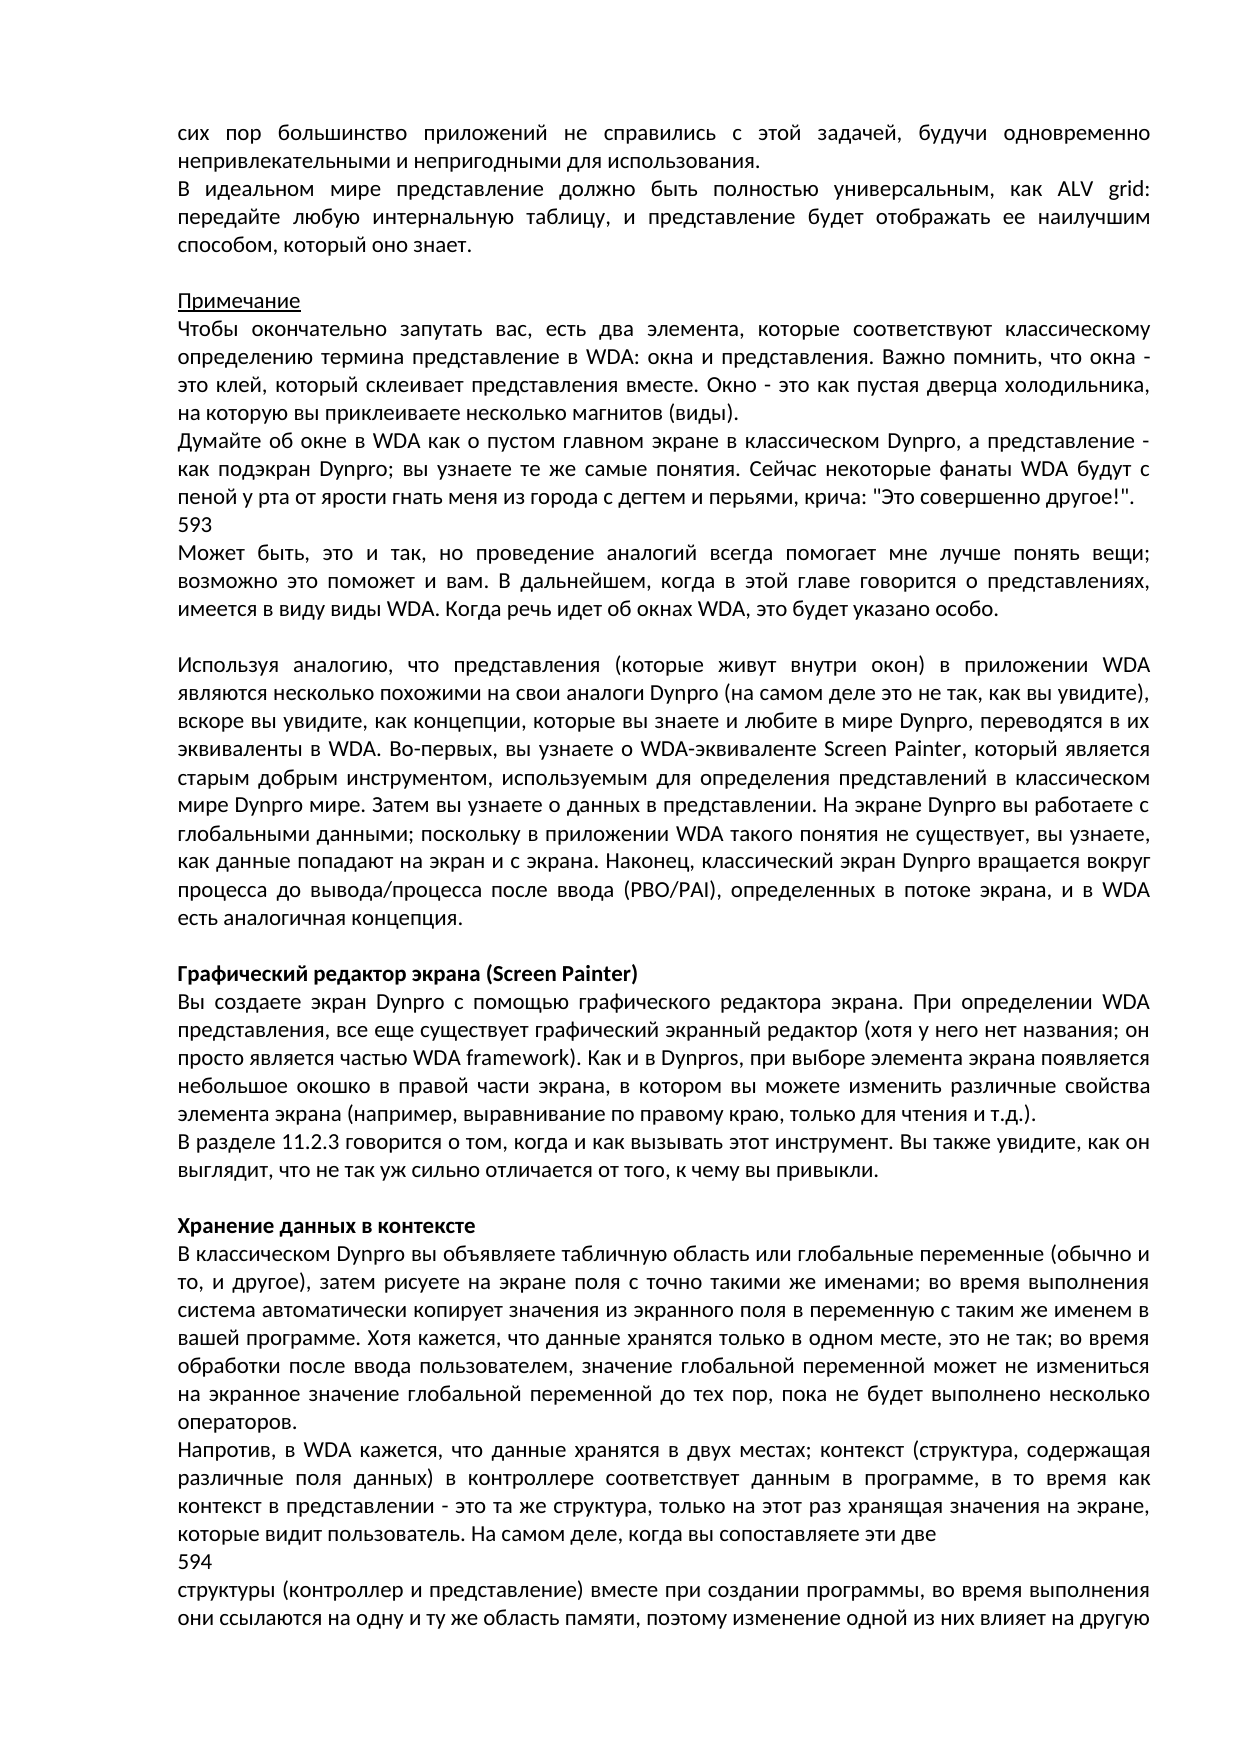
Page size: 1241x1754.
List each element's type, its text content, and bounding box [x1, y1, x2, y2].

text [177, 118, 1152, 174]
text В классическом Dynpro вы объявляете табличную область или глобальные переменные (обычно и то, и другое), затем рисуете на экране поля с точно такими же именами; во время выполнения система автоматически копирует значения из экранного поля в переменную с таким же именем в вашей программе. Хотя кажется, что данные хранятся только в одном месте, это не так; во время обработки после ввода пользователем, значение глобальной переменной может не измениться на экранное значение глобальной переменной до тех пор, пока не будет выполнено несколько операторов. [177, 1239, 1152, 1435]
text Думайте об окне в WDA как о пустом главном экране в классическом Dynpro, а представление - как подэкран Dynpro; вы узнаете те же самые понятия. Сейчас некоторые фанаты WDA будут с пеной у рта от ярости гнать меня из города с дегтем и перьями, крича: "Это совершенно другое!". [177, 426, 1152, 510]
text Может быть, это и так, но проведение аналогий всегда помогает мне лучше понять вещи; возможно это поможет и вам. В дальнейшем, когда в этой главе говорится о представлениях, имеется в виду виды WDA. Когда речь идет об окнах WDA, это будет указано особо. [177, 538, 1152, 622]
text Хранение данных в контексте [177, 1211, 1152, 1239]
text Используя аналогию, что представления (которые живут внутри окон) в приложении WDA являются несколько похожими на свои аналоги Dynpro (на самом деле это не так, как вы увидите), вскоре вы увидите, как концепции, которые вы знаете и любите в мире Dynpro, переводятся в их эквиваленты в WDA. Во-первых, вы узнаете о WDA-эквиваленте Screen Painter, который является старым добрым инструментом, используемым для определения представлений в классическом мире Dynpro мире. Затем вы узнаете о данных в представлении. На экране Dynpro вы работаете с глобальными данными; поскольку в приложении WDA такого понятия не существует, вы узнаете, как данные попадают на экран и с экрана. Наконец, классический экран Dynpro вращается вокруг процесса до вывода/процесса после ввода (PBO/PAI), определенных в потоке экрана, и в WDA есть аналогичная концепция. [177, 651, 1152, 931]
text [177, 1575, 1152, 1631]
text Чтобы окончательно запутать вас, есть два элемента, которые соответствуют классическому определению термина представление в WDA: окна и представления. Важно помнить, что окна - это клей, который склеивает представления вместе. Окно - это как пустая дверца холодильника, на которую вы приклеиваете несколько магнитов (виды). [177, 314, 1152, 426]
text 594 [177, 1547, 1152, 1575]
text Графический редактор экрана (Screen Painter) [177, 959, 1152, 987]
text 593 [177, 510, 1152, 538]
text В разделе 11.2.3 говорится о том, когда и как вызывать этот инструмент. Вы также увидите, как он выглядит, что не так уж сильно отличается от того, к чему вы привыкли. [177, 1127, 1152, 1183]
text Напротив, в WDA кажется, что данные хранятся в двух местах; контекст (структура, содержащая различные поля данных) в контроллере соответствует данным в программе, в то время как контекст в представлении - это та же структура, только на этот раз хранящая значения на экране, которые видит пользователь. На самом деле, когда вы сопоставляете эти две [177, 1435, 1152, 1547]
text В идеальном мире представление должно быть полностью универсальным, как ALV grid: передайте любую интернальную таблицу, и представление будет отображать ее наилучшим способом, который оно знает. [177, 174, 1152, 258]
text Примечание [177, 286, 1152, 314]
text Вы создаете экран Dynpro с помощью графического редактора экрана. При определении WDA представления, все еще существует графический экранный редактор (хотя у него нет названия; он просто является частью WDA framework). Как и в Dynpros, при выборе элемента экрана появляется небольшое окошко в правой части экрана, в котором вы можете изменить различные свойства элемента экрана (например, выравнивание по правому краю, только для чтения и т.д.). [177, 987, 1152, 1127]
